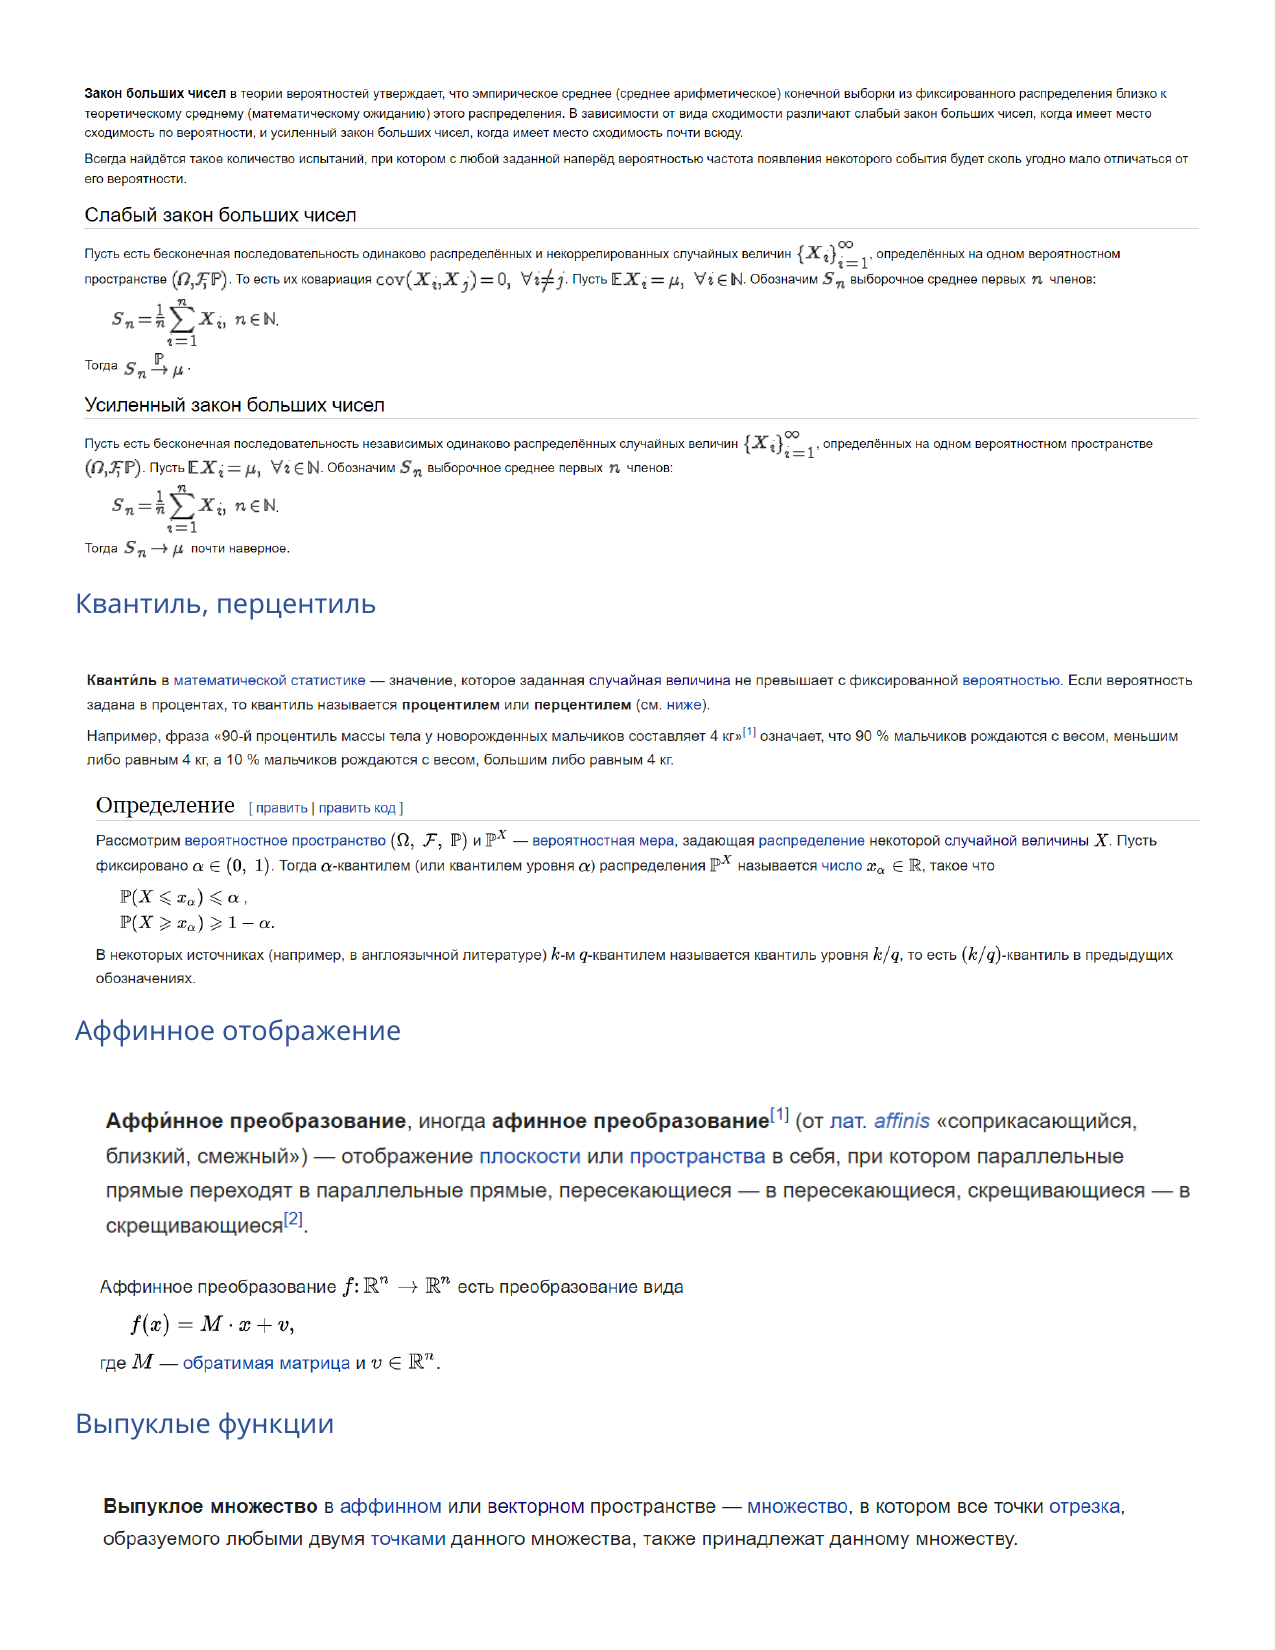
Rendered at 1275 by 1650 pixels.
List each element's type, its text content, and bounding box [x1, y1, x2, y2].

subtitle Квантиль, перцентиль [75, 584, 1200, 621]
picture [75, 75, 1200, 566]
picture [75, 788, 1200, 993]
subtitle Аффинное отображение [75, 1011, 1200, 1048]
picture [75, 670, 1200, 770]
picture [75, 1491, 1200, 1559]
subtitle Выпуклые функции [75, 1405, 1200, 1442]
picture [75, 1097, 1200, 1243]
picture [75, 1261, 740, 1386]
